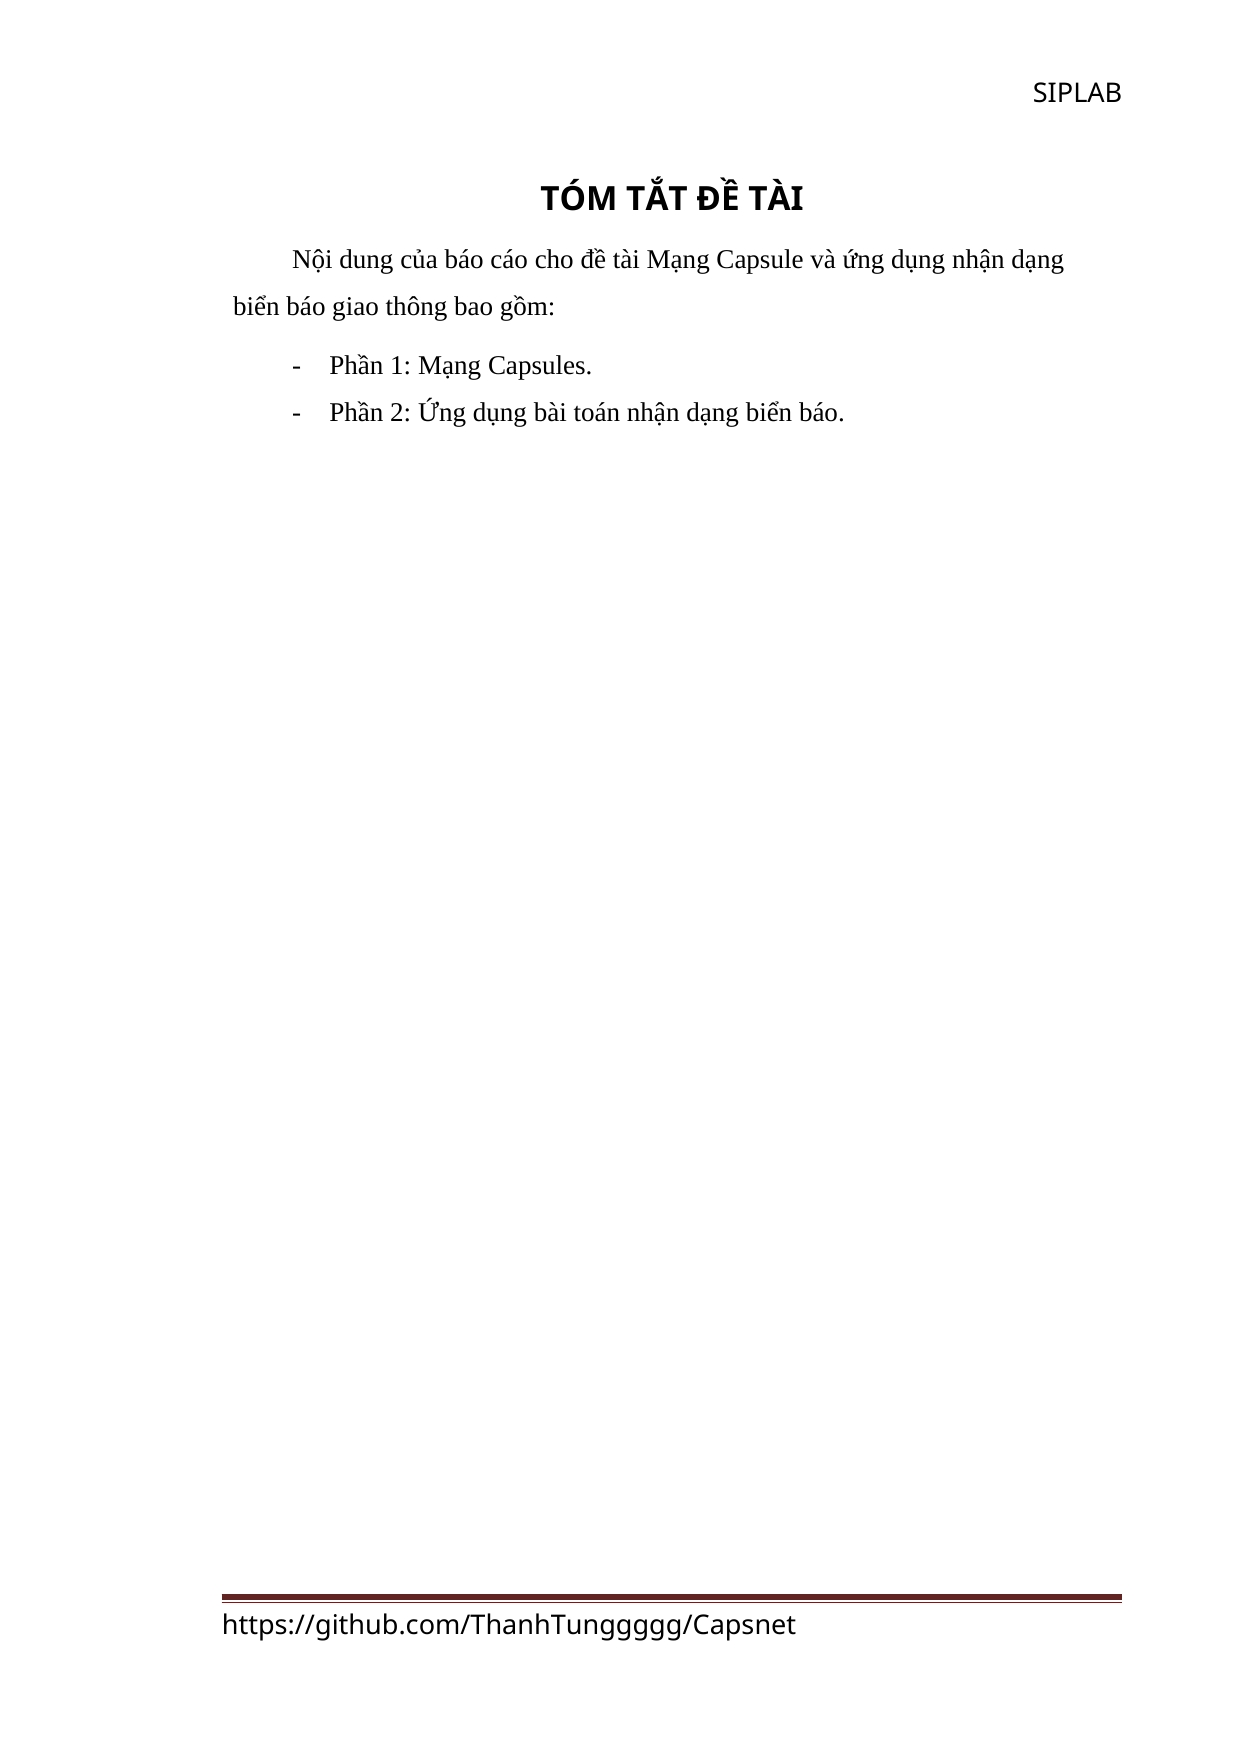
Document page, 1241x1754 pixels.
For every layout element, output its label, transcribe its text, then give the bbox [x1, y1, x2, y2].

table_cell TÓM TẮT ĐỀ TÀI Nội dung của báo cáo cho đề tài Mạng Capsule và ứng dụng nhận dạng biển báo giao thông bao gồm: Phần 1: Mạng Capsules. Phần 2: Ứng dụng bài toán nhận dạng biển báo. [222, 150, 1122, 1594]
